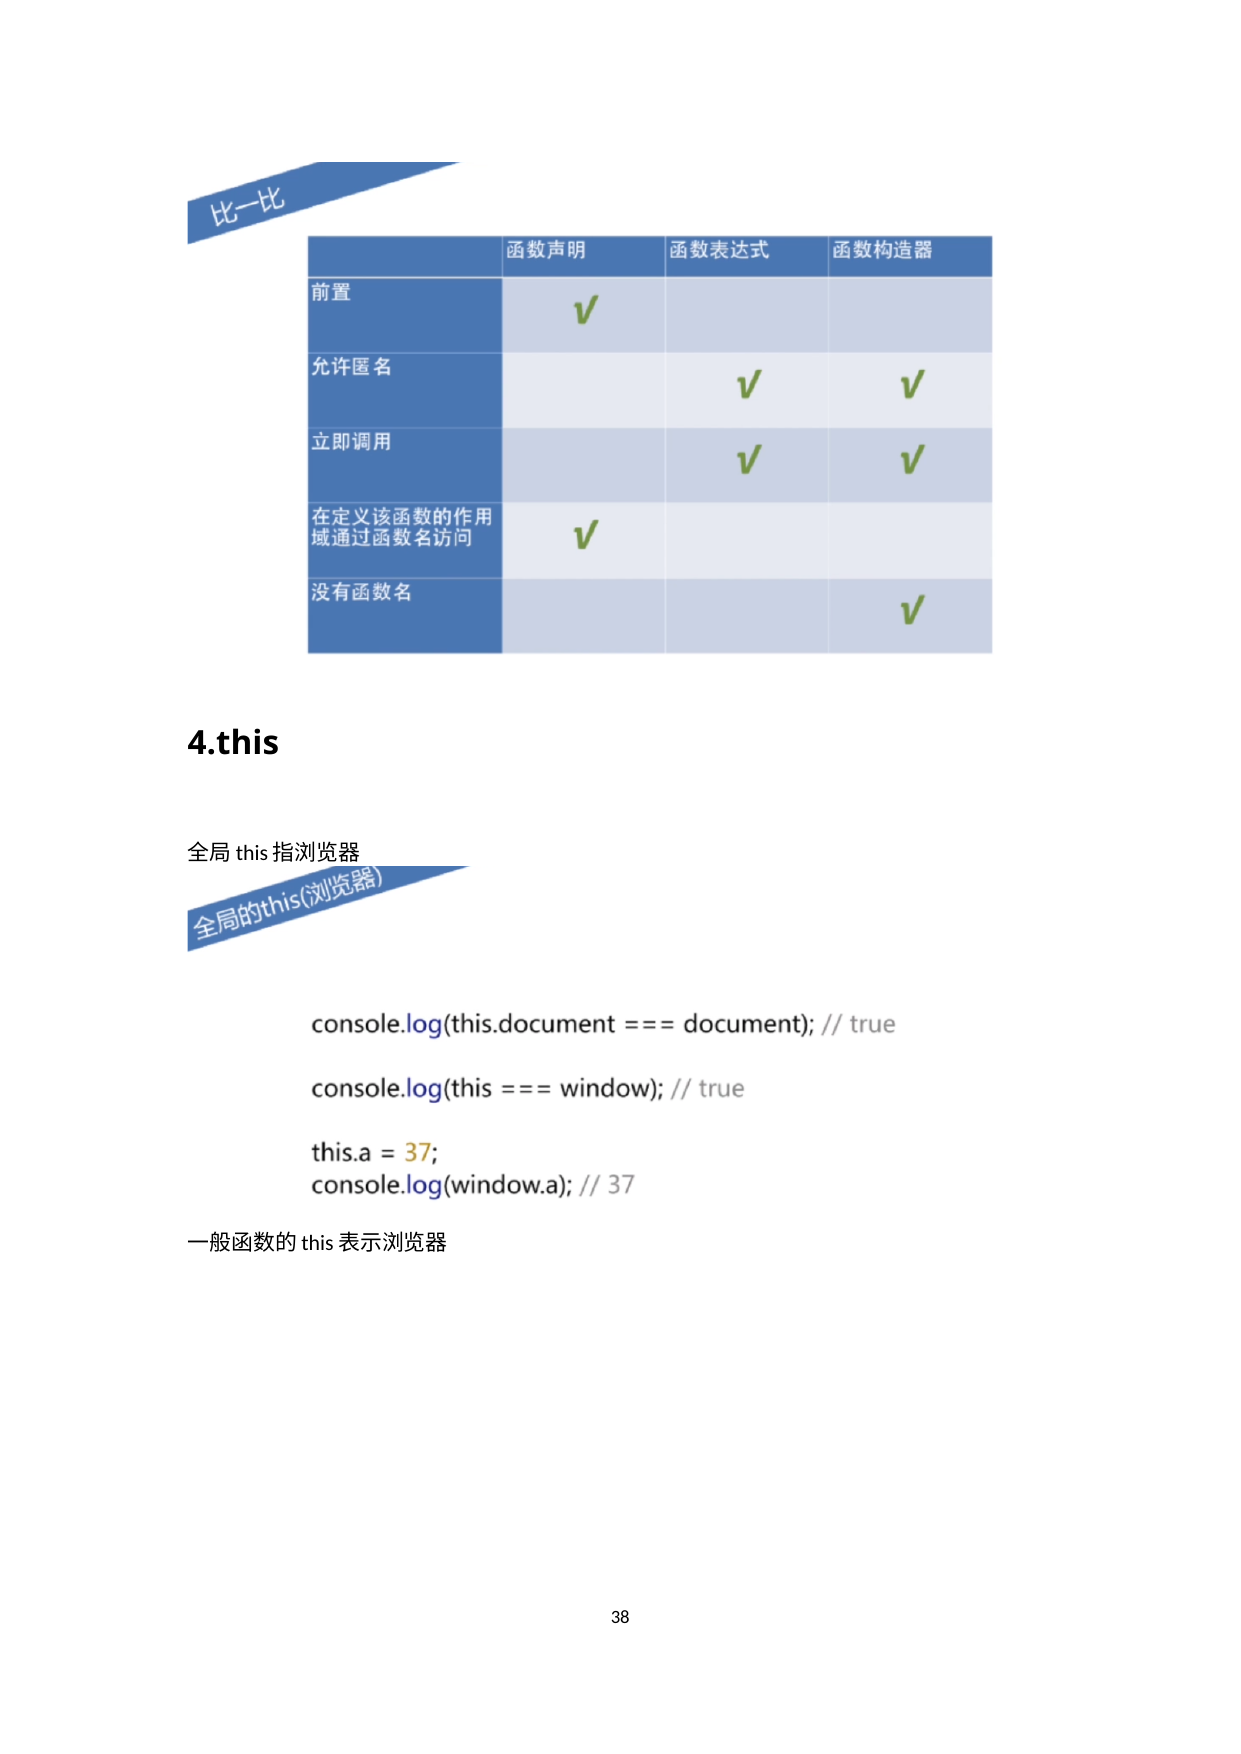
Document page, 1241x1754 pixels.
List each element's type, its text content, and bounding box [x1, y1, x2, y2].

picture [187, 162, 1053, 659]
subtitle 4.this [187, 709, 1053, 774]
picture [187, 866, 1053, 1205]
text 一般函数的this表示浏览器 [187, 1224, 1053, 1257]
text 全局this指浏览器 [187, 834, 1053, 866]
